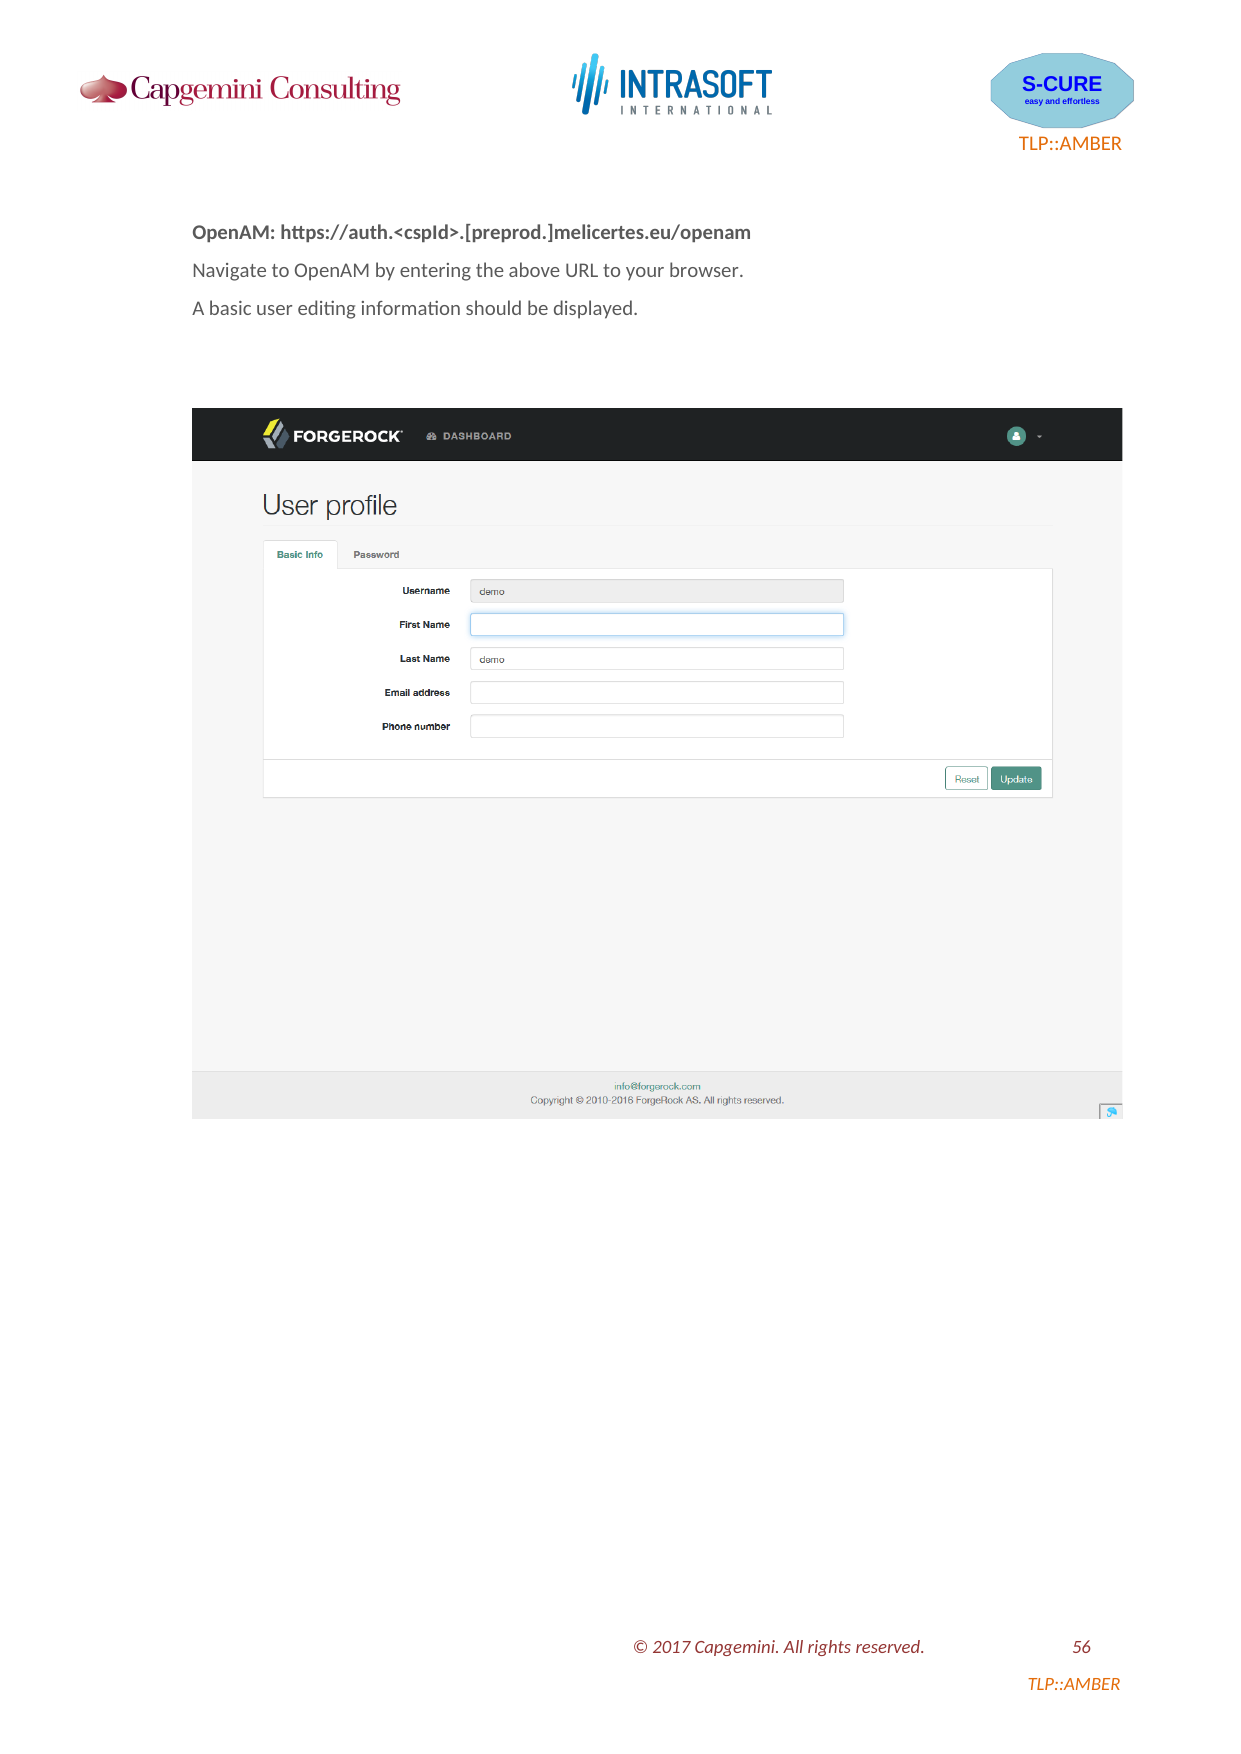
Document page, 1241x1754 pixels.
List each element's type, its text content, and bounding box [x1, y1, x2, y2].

text OpenAM: https://auth.<cspId>.[preprod.]melicertes.eu/openam [192, 219, 1122, 245]
picture [571, 52, 773, 116]
picture [192, 408, 1123, 1119]
text A basic user editing information should be displayed. [192, 295, 1122, 321]
text Navigate to OpenAM by entering the above URL to your browser. [192, 257, 1122, 283]
